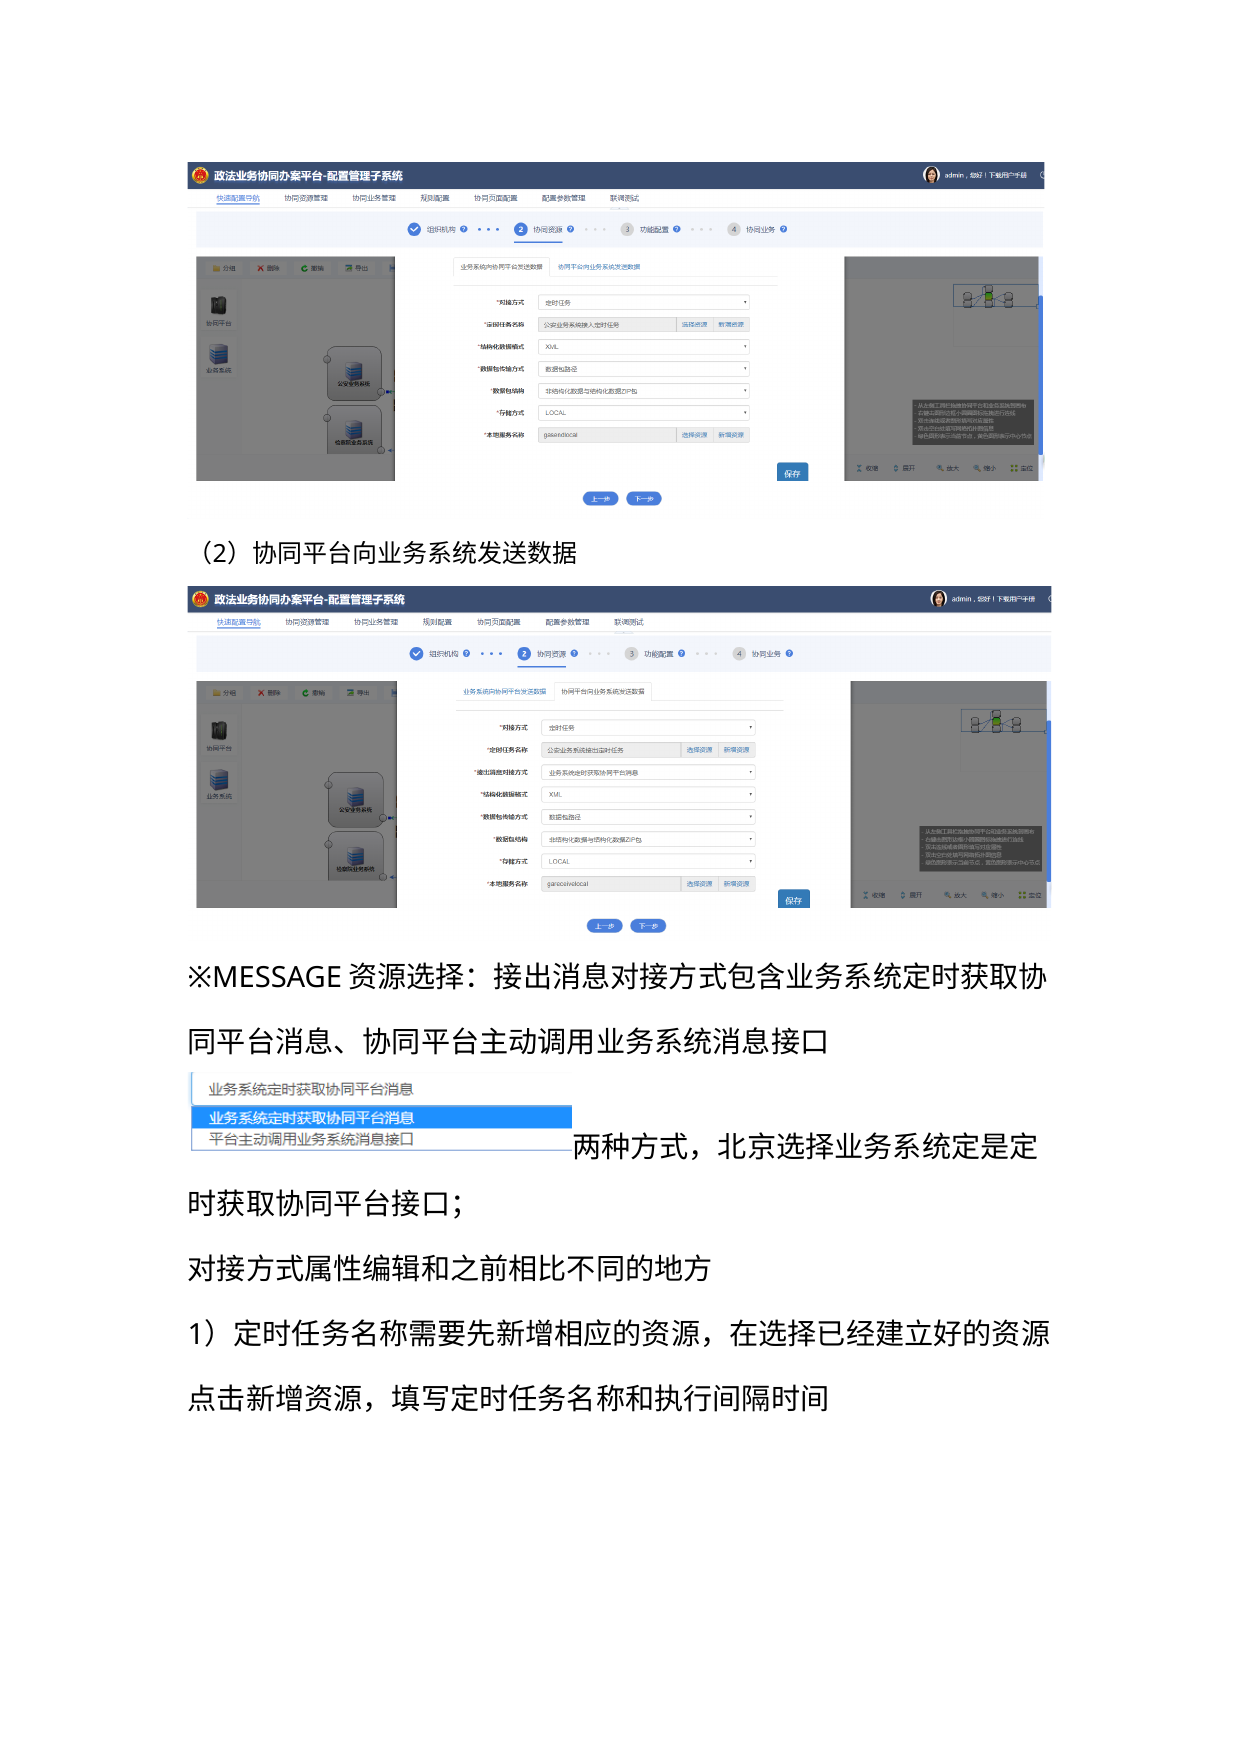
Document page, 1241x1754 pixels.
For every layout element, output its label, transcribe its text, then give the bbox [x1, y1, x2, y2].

text ※MESSAGE资源选择：接出消息对接方式包含业务系统定时获取协同平台消息、协同平台主动调用业务系统消息接口两种方式，北京选择业务系统定是定时获取协同平台接口； [187, 942, 1053, 1234]
picture [187, 586, 1052, 941]
picture [187, 1072, 572, 1154]
text （2）协同平台向业务系统发送数据 [187, 519, 1053, 584]
text 点击新增资源，填写定时任务名称和执行间隔时间 [187, 1364, 1053, 1429]
text 1）定时任务名称需要先新增相应的资源，在选择已经建立好的资源 [187, 1299, 1053, 1364]
text 对接方式属性编辑和之前相比不同的地方 [187, 1234, 1053, 1299]
picture [187, 162, 1045, 519]
